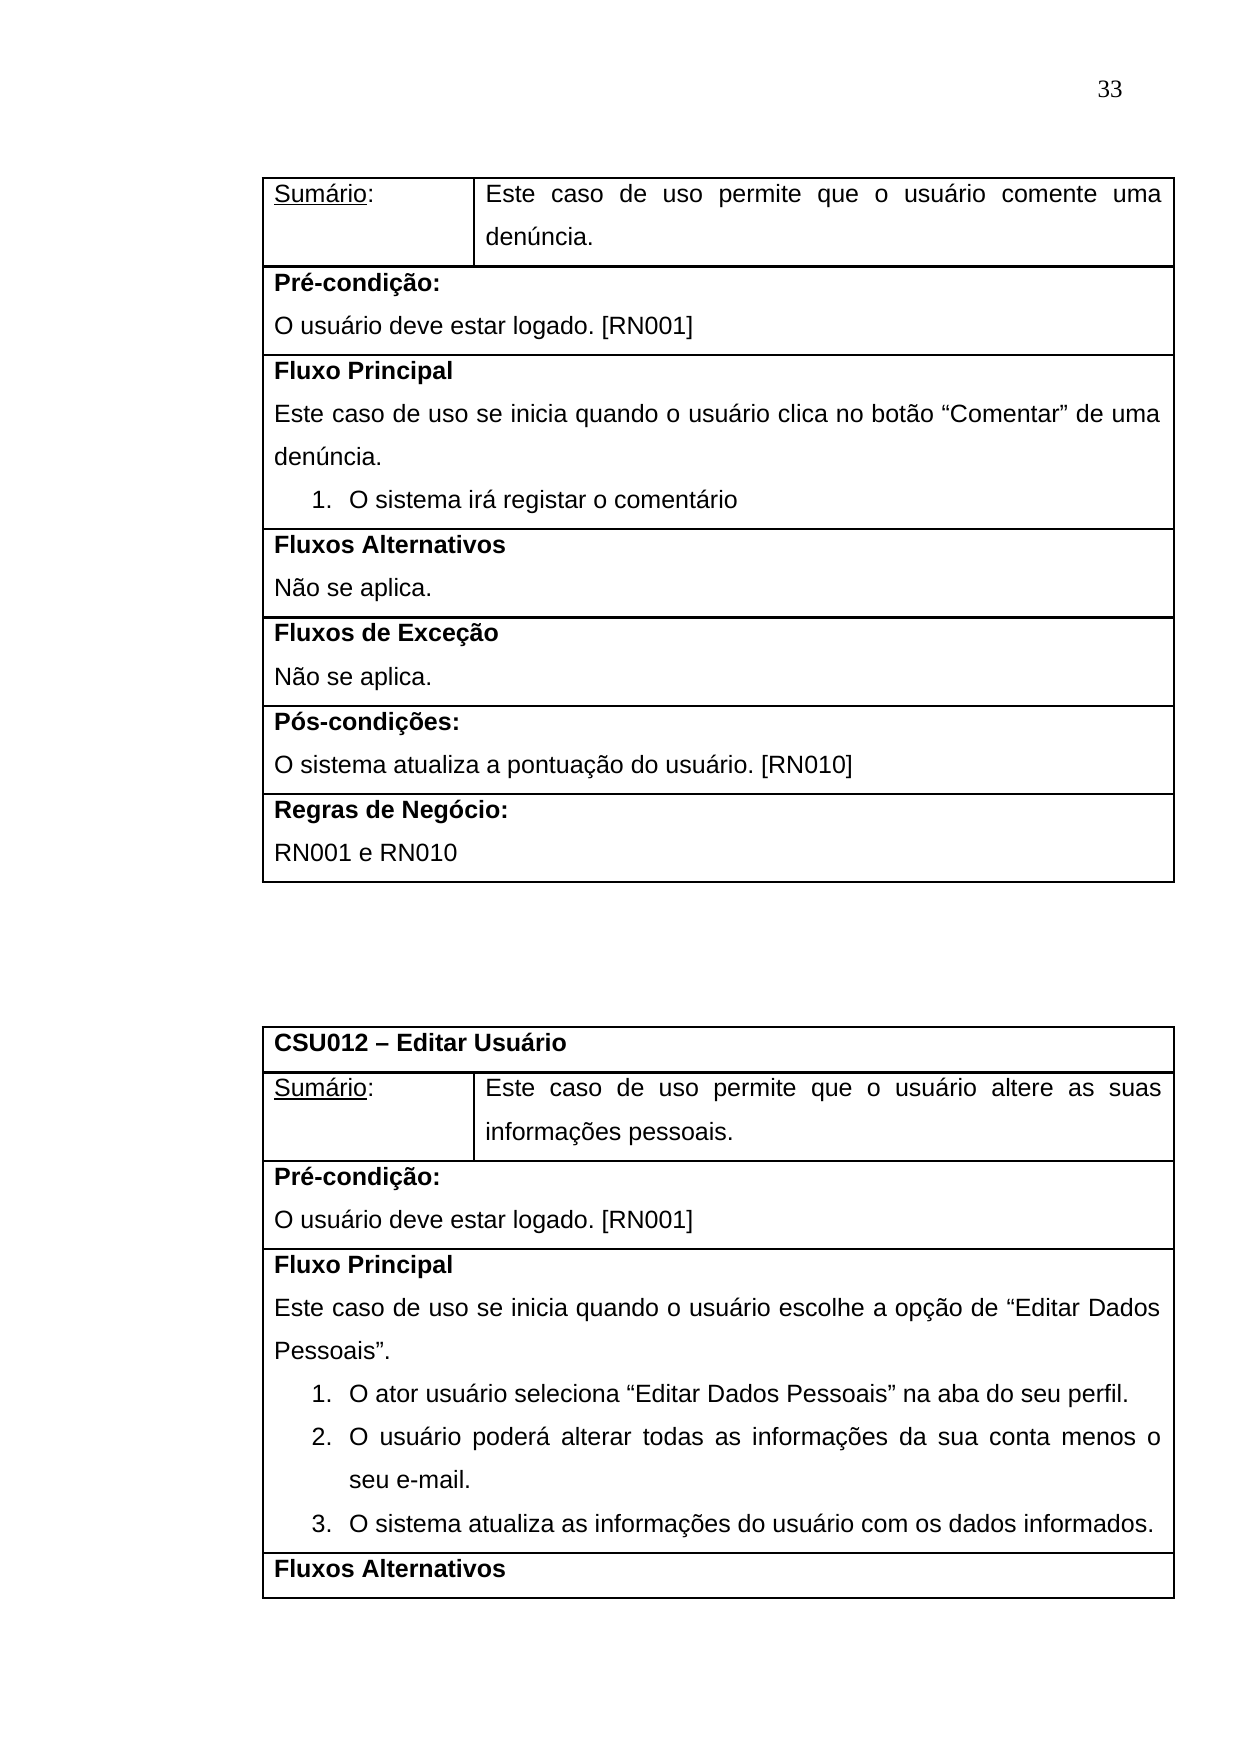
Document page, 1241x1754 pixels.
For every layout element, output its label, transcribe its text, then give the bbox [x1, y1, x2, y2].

table_cell Sumário: [264, 1074, 473, 1159]
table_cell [264, 1554, 1173, 1597]
table_cell Pré-condição: O usuário deve estar logado. [RN001] [264, 268, 1173, 354]
table_cell Pós-condições: O sistema atualiza a pontuação do usuário. [RN010] [264, 707, 1173, 793]
table_cell Este caso de uso permite que o usuário altere as suas informações pessoais. [475, 1074, 1173, 1159]
table_cell Fluxos Alternativos Não se aplica. [264, 530, 1173, 616]
table_cell Fluxos de Exceção Não se aplica. [264, 619, 1173, 704]
table_cell Este caso de uso permite que o usuário comente uma denúncia. [475, 179, 1173, 265]
table_header CSU012 – Editar Usuário [264, 1028, 1173, 1071]
table_cell Regras de Negócio: RN001 e RN010 [264, 795, 1173, 881]
table_cell Sumário: [264, 179, 473, 265]
table_cell Pré-condição: O usuário deve estar logado. [RN001] [264, 1162, 1173, 1248]
table_cell Fluxo Principal Este caso de uso se inicia quando o usuário clica no botão “Comentar” de uma denúncia. O sistema irá registar o comentário [264, 356, 1173, 528]
table_cell Fluxo Principal Este caso de uso se inicia quando o usuário escolhe a opção de “Editar Dados Pessoais”. O ator usuário seleciona “Editar Dados Pessoais” na aba do seu perfil. O usuário poderá alterar todas as informações da sua conta menos o seu e-mail. O sistema atualiza as informações do usuário com os dados informados. [264, 1250, 1173, 1552]
